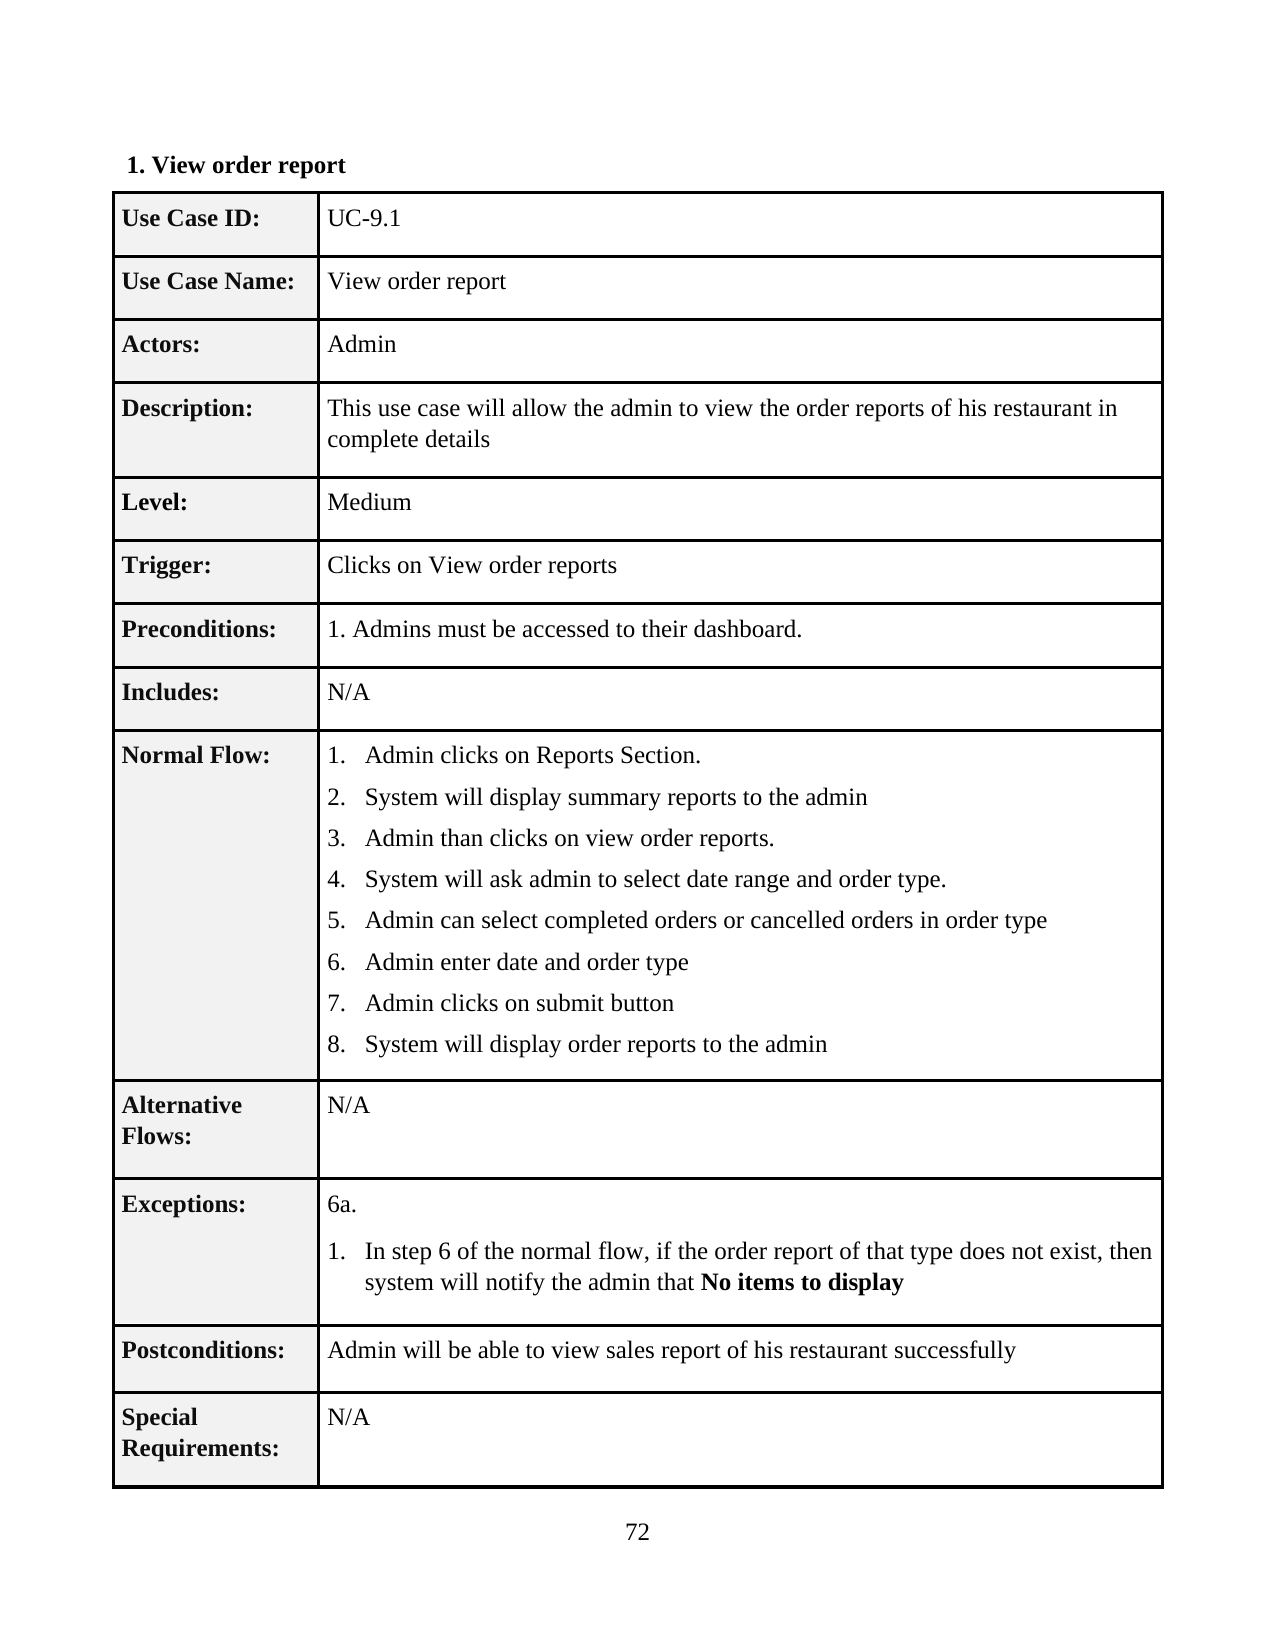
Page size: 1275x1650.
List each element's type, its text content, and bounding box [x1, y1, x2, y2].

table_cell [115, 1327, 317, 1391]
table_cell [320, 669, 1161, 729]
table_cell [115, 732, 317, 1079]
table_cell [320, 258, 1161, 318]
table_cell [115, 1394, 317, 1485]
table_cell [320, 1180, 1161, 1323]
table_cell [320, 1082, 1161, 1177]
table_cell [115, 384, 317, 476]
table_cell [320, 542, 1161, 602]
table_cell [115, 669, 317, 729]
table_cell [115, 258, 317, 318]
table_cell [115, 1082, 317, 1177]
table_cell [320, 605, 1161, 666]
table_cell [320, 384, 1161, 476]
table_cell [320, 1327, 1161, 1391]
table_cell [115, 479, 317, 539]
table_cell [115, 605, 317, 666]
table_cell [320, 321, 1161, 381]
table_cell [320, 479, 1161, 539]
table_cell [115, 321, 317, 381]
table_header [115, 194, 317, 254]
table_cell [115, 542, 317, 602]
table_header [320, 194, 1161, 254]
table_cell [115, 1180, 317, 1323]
text 1. View order report [126, 150, 1125, 179]
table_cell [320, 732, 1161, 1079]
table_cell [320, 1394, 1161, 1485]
